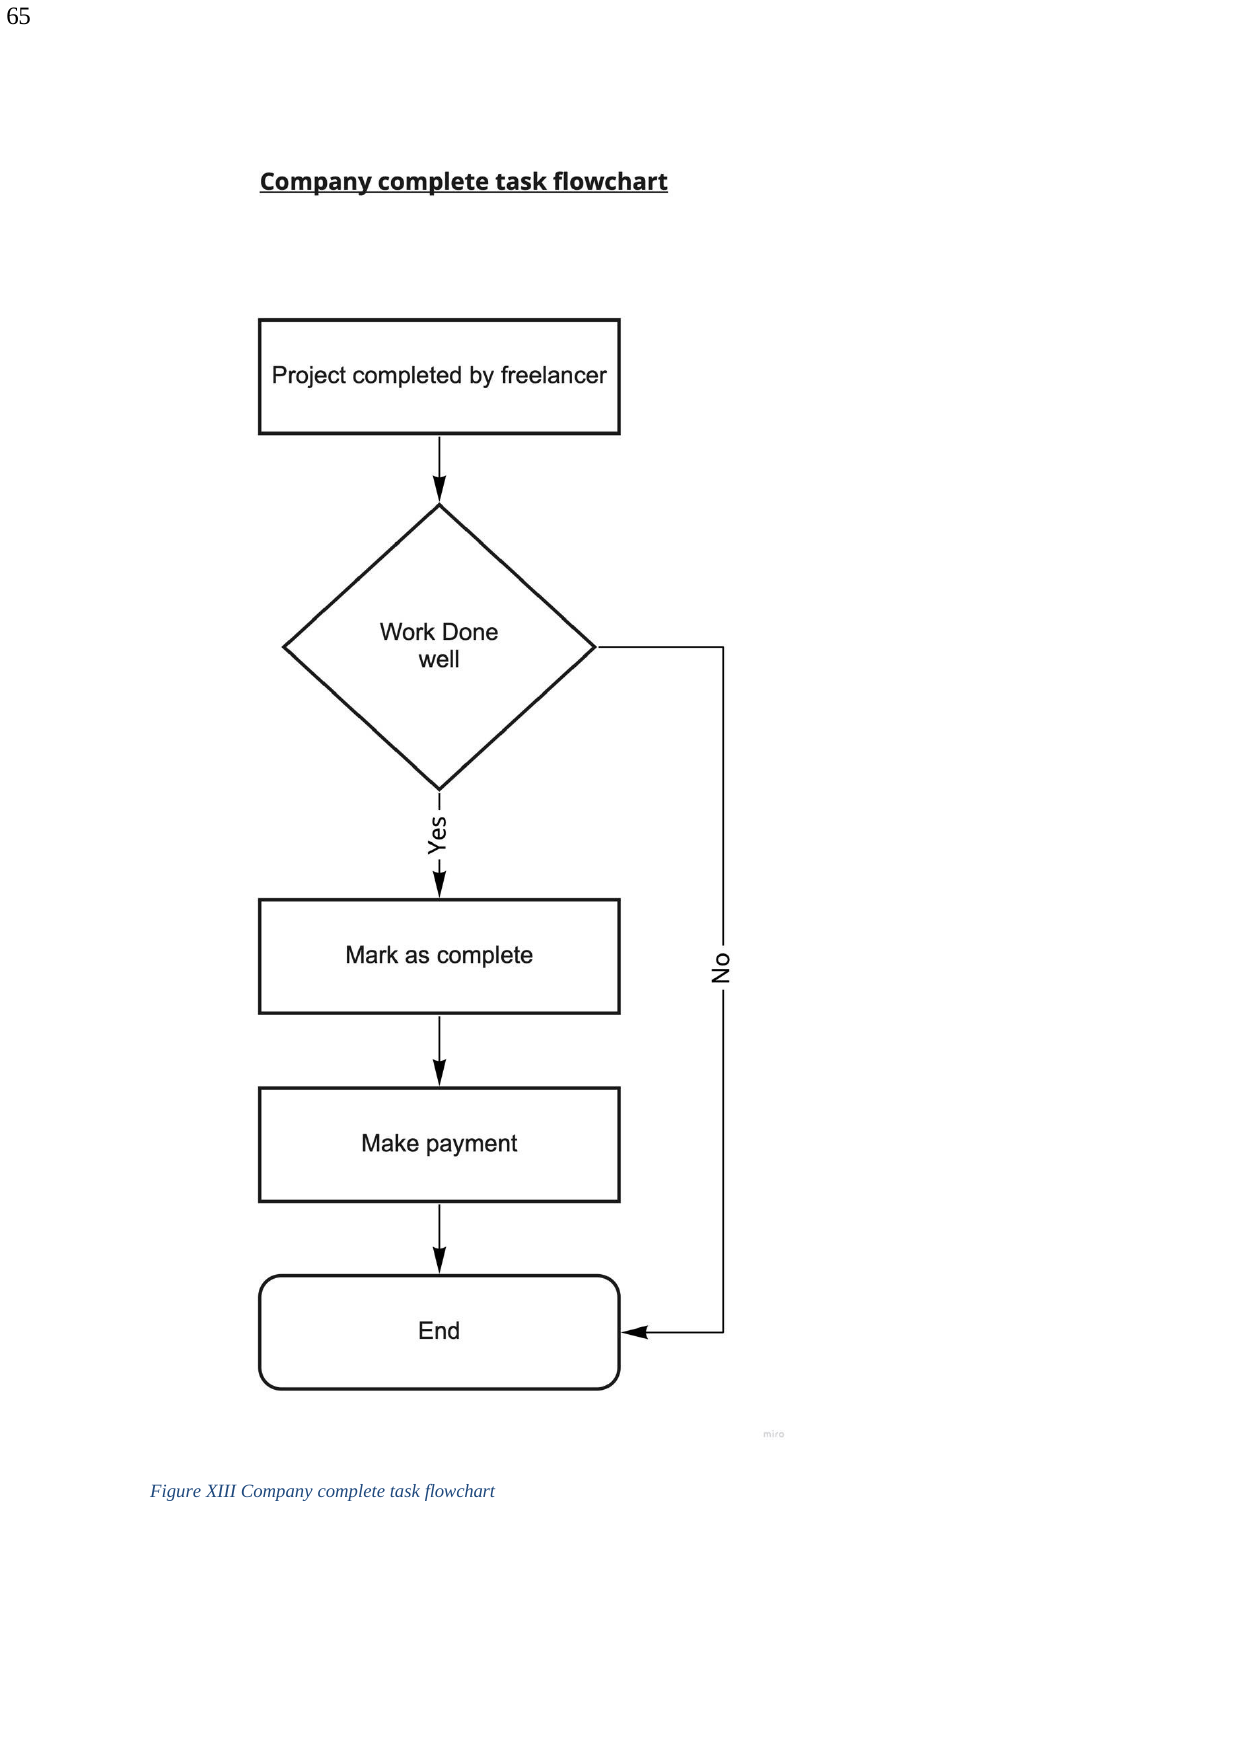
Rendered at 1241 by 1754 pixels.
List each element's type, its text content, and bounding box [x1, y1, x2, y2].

text Figure XIII Company complete task flowchart [150, 1480, 1205, 1502]
picture [253, 170, 786, 1440]
